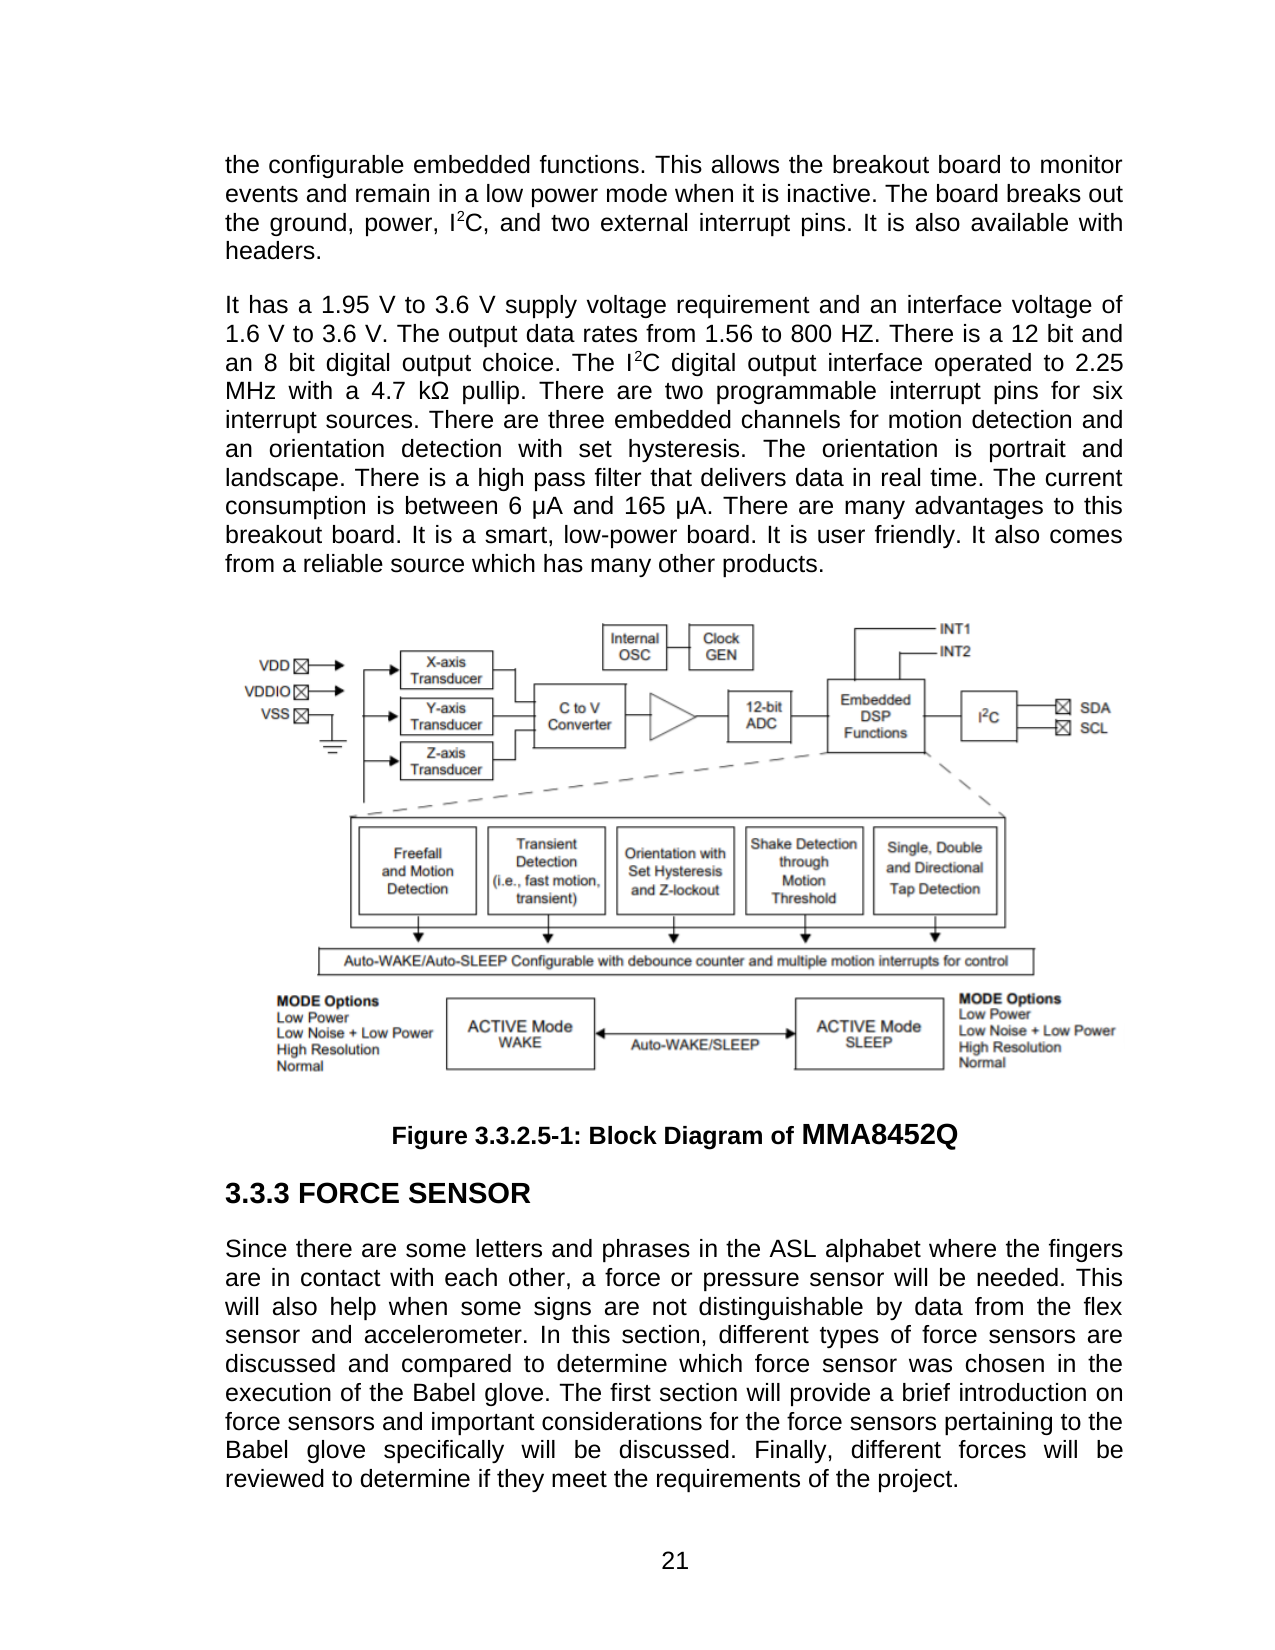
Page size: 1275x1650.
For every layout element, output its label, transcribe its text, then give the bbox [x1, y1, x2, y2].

picture [225, 602, 1125, 1092]
text It has a 1.95 V to 3.6 V supply voltage requirement and an interface voltage of 1.6 V to 3.6 V. The output data rates from 1.56 to 800 HZ. There is a 12 bit and an 8 bit digital output choice. The I2C digital output interface operated to 2.25 MHz with a 4.7 kΩ pullip. There are two programmable interrupt pins for six interrupt sources. There are three embedded channels for motion detection and an orientation detection with set hysteresis. The orientation is portrait and landscape. There is a high pass filter that delivers data in real time. The current consumption is between 6 μA and 165 μA. There are many advantages to this breakout board. It is a smart, low-power board. It is user friendly. It also comes from a reliable source which has many other products. [225, 290, 1125, 577]
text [225, 150, 1125, 265]
subtitle 3.3.3 FORCE SENSOR [225, 1176, 1125, 1209]
text Since there are some letters and phrases in the ASL alphabet where the fingers are in contact with each other, a force or pressure sensor will be needed. This will also help when some signs are not distinguishable by data from the flex sensor and accelerometer. In this section, different types of force sensors are discussed and compared to determine which force sensor was chosen in the execution of the Babel glove. The first section will provide a brief introduction on force sensors and important considerations for the force sensors pertaining to the Babel glove specifically will be discussed. Finally, different forces will be reviewed to determine if they meet the requirements of the project. [225, 1234, 1125, 1493]
text Figure 3.3.2.5-1: Block Diagram of MMA8452Q [225, 1117, 1125, 1151]
